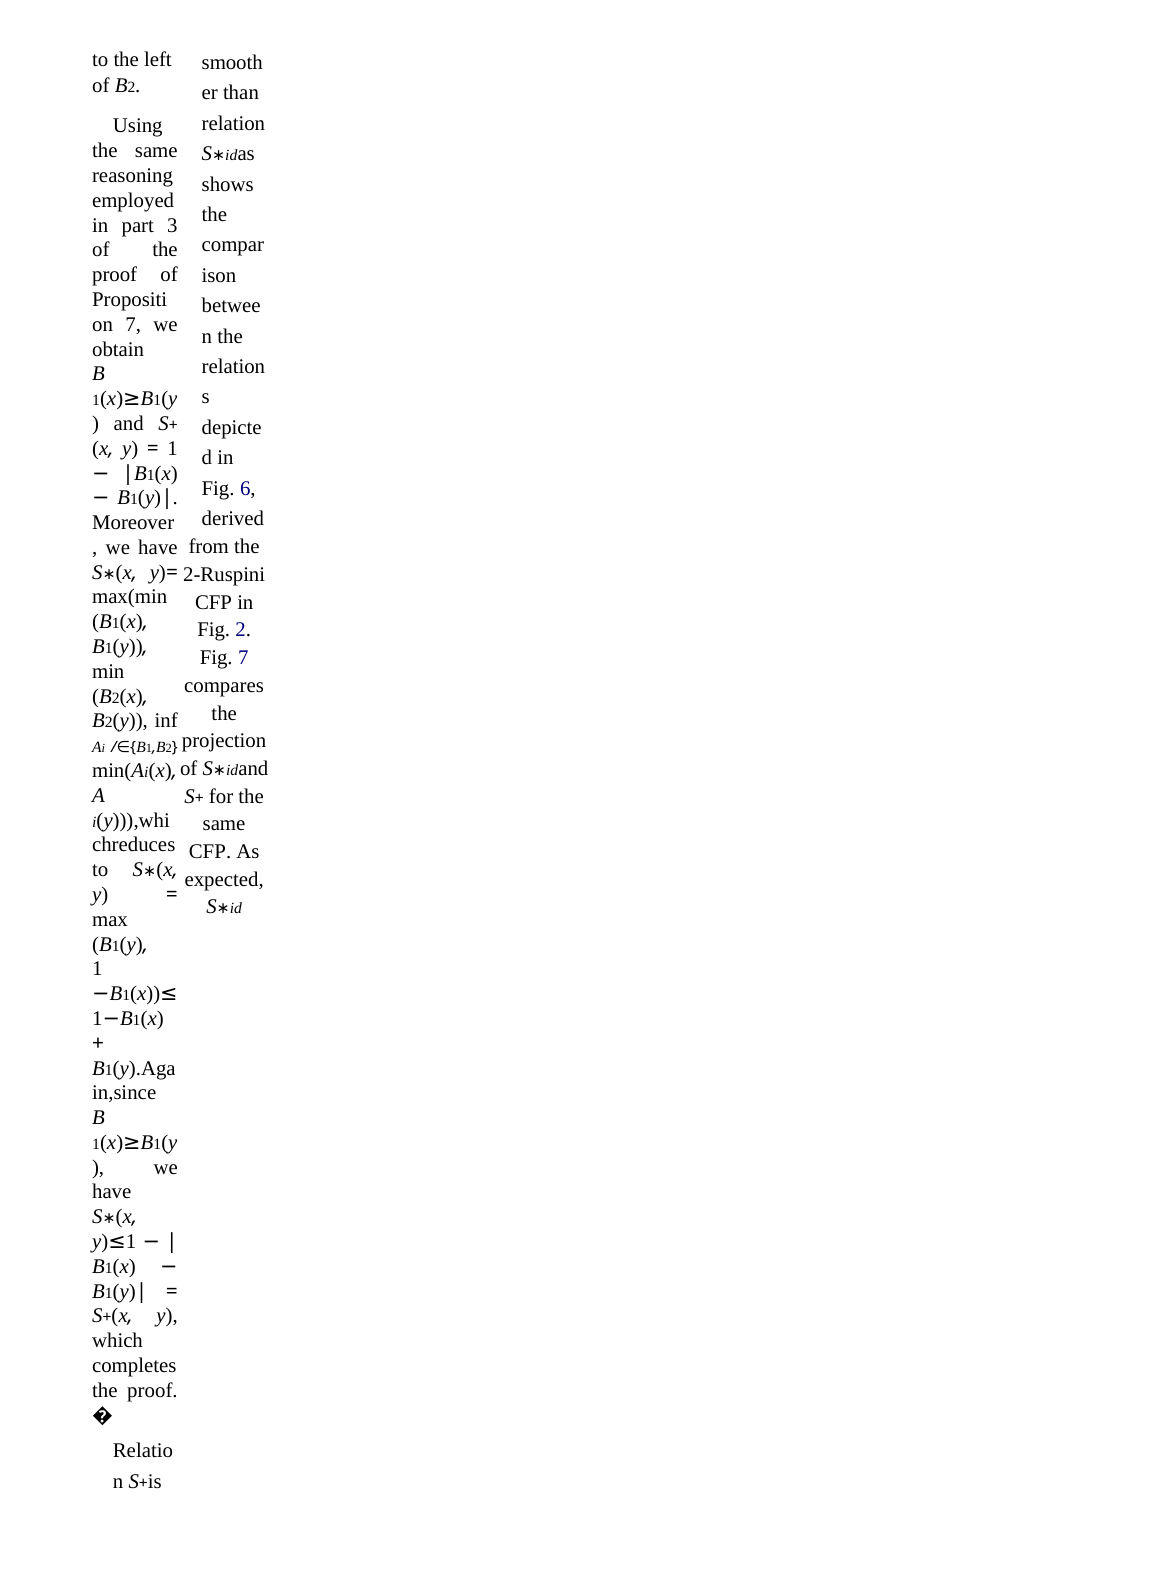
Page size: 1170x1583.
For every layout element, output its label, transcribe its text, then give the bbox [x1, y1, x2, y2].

text from the 2-Ruspini CFP in Fig. 2. Fig. 7 compares the projection of S∗idand S+ for the same CFP. As expected, S∗id [179, 532, 268, 919]
text Relation S+is smoother than relation S∗idas shows the comparison between the relations depicted in Fig. 6, derived [201, 45, 268, 532]
text where B1 is situated to the left of B2. [92, 45, 179, 98]
text Using the same reasoning employed in part 3 of the proof of Proposition 7, we obtain B1(x)≥B1(y) and S+(x, y) = 1 − |B1(x) − B1(y)|. Moreover, we have S∗(x, y)= max(min(B1(x), B1(y)), min(B2(x), B2(y)), inf Ai /∈{B1,B2} min(Ai(x), Ai(y))),whichreducesto S∗(x, y) = max(B1(y), 1−B1(x))≤1−B1(x)+B1(y).Again,since B1(x)≥B1(y), we have S∗(x, y)≤1 − |B1(x) − B1(y)| = S+(x, y), which completes the proof. � [92, 113, 177, 1427]
